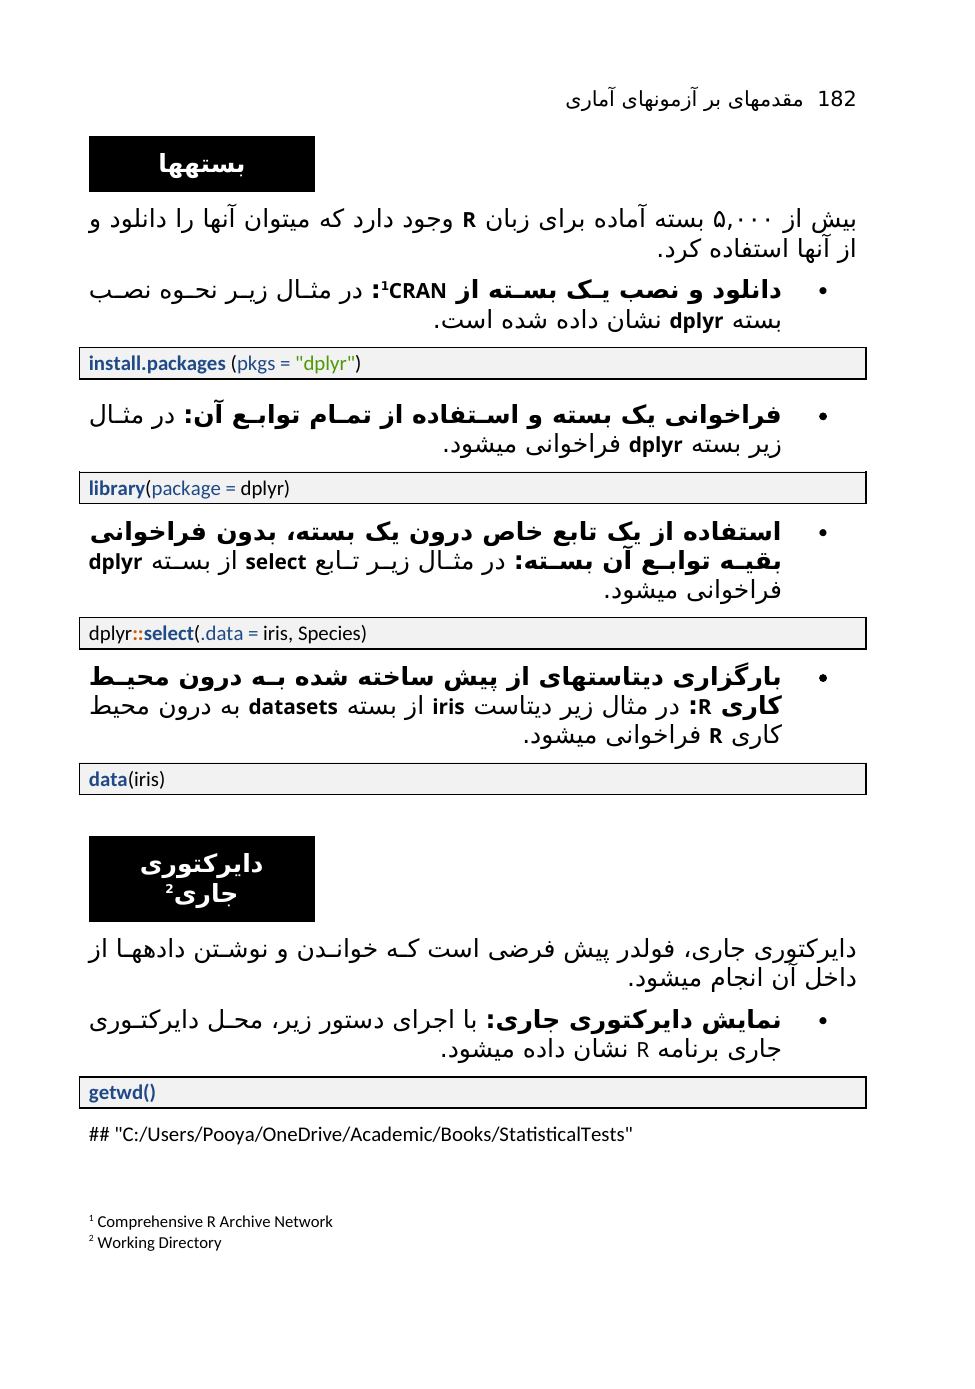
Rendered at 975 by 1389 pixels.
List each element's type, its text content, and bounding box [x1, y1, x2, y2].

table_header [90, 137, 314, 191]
text بیش از ۵,۰۰۰ بسته آماده برای زبان R وجود دارد که می‏توان آن‏ها را دانلود و از آن‏ها استفاده کرد. [89, 204, 857, 263]
text dplyr::select(.data = iris, Species) [80, 618, 865, 648]
text library(package = dplyr) [80, 473, 865, 503]
list بارگزاری دیتاست‏های از پیش ساخته شده به درون محیط کاری R: در مثال زیر دیتاست iris از بسته datasets به درون محیط کاری R فراخوانی می‏شود. [89, 662, 819, 750]
list دانلود و نصب یک بسته از CRAN: در مثال زیر نحوه نصب بسته dplyr نشان داده شده است. [89, 276, 819, 334]
list نمایش دایرکتوری جاری: با اجرای دستور زیر، محل دایرکتوری جاری برنامه R نشان داده می‏شود. [89, 1005, 819, 1063]
text ## "C:/Users/Pooya/OneDrive/Academic/Books/StatisticalTests" [89, 1121, 857, 1147]
list فراخوانی یک بسته و استفاده از تمام توابع آن: در مثال زیر بسته dplyr فراخوانی می‏شود. [89, 400, 819, 459]
list استفاده از یک تابع خاص درون یک بسته، بدون فراخوانی بقیه توابع آن بسته: در مثال زیر تابع select از بسته dplyr فراخوانی می‏شود. [89, 517, 819, 604]
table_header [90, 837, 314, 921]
text getwd() [80, 1078, 865, 1107]
text install.packages (pkgs = "dplyr") [80, 348, 865, 378]
text data(iris) [80, 764, 865, 794]
text دایرکتوری جاری، فولدر پیش فرضی است که خواندن و نوشتن داده‏ها از داخل آن انجام می‏شود. [89, 934, 857, 992]
